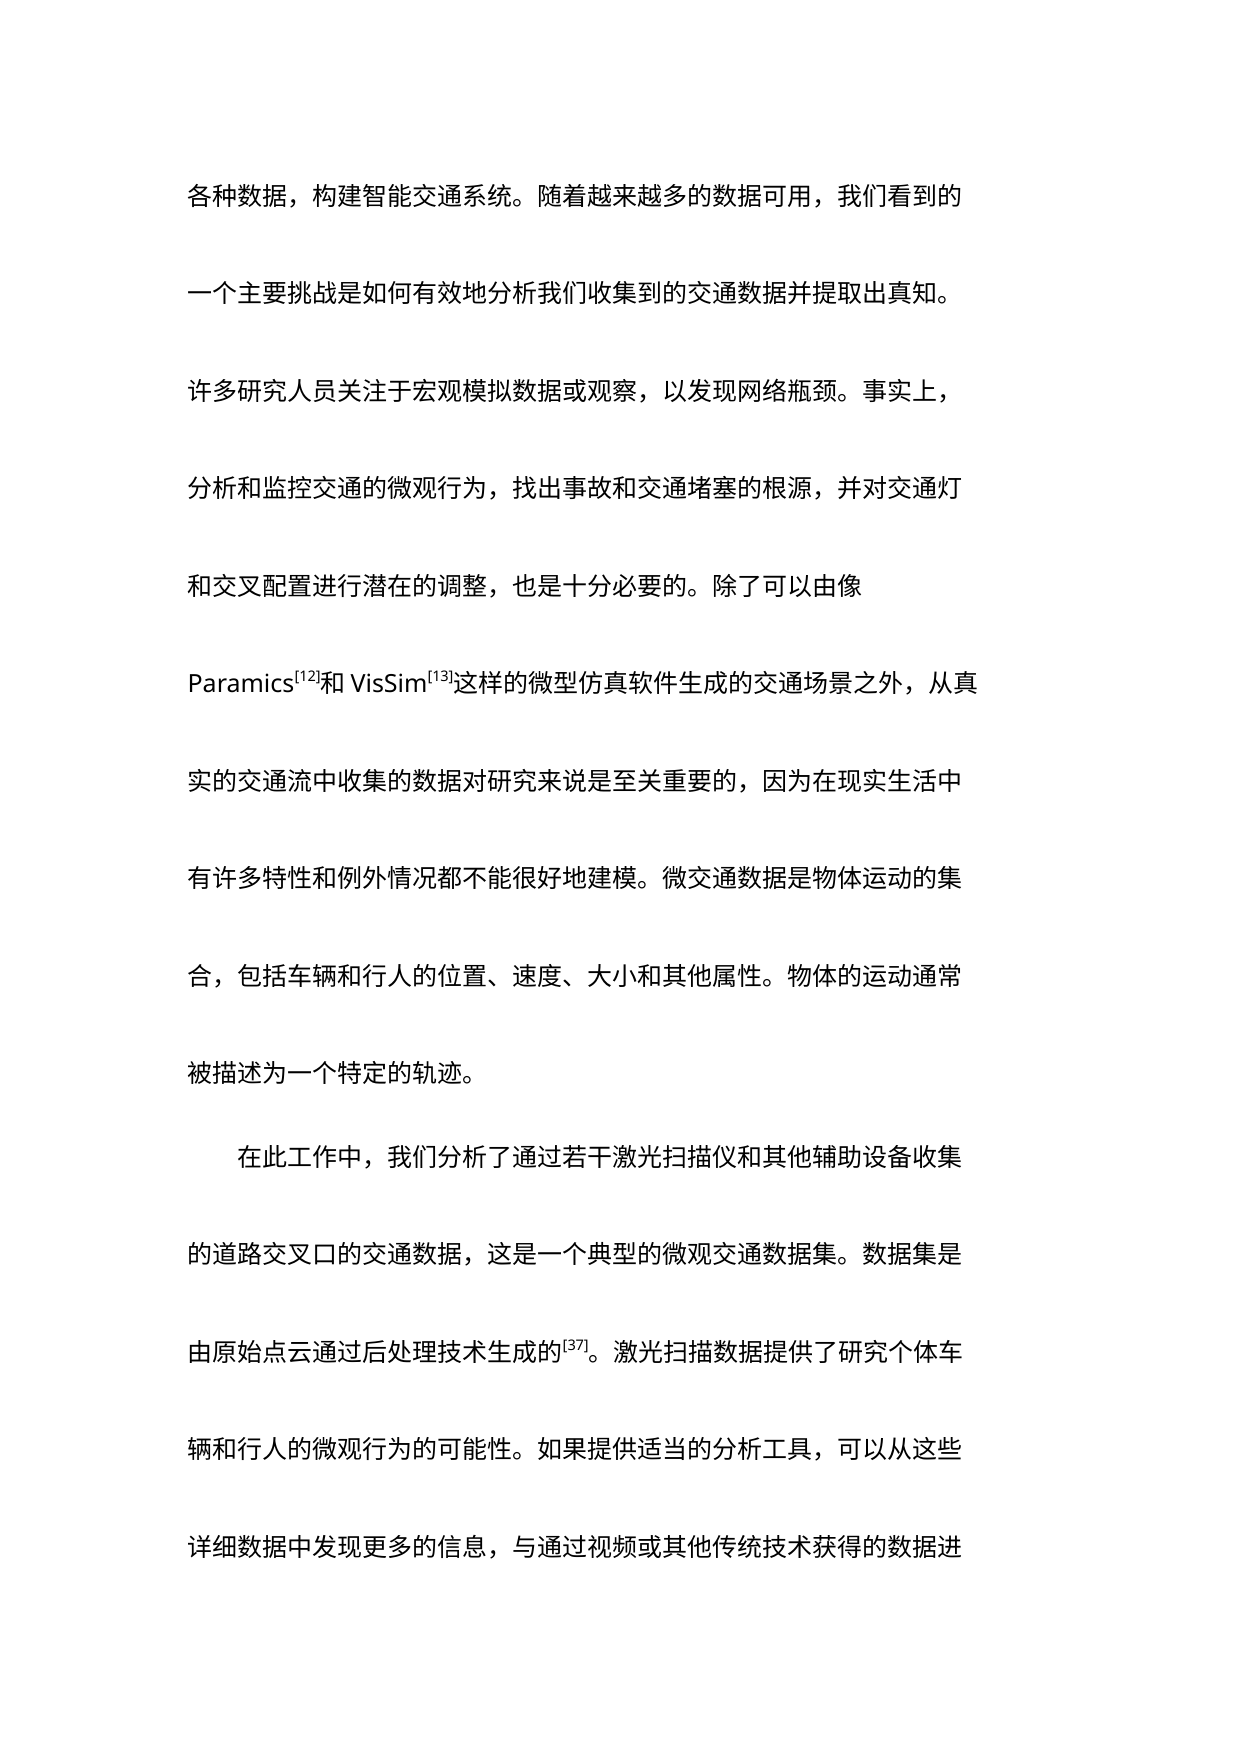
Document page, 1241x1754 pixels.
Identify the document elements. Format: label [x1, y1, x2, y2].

text [187, 1123, 987, 1578]
list [187, 162, 987, 1104]
